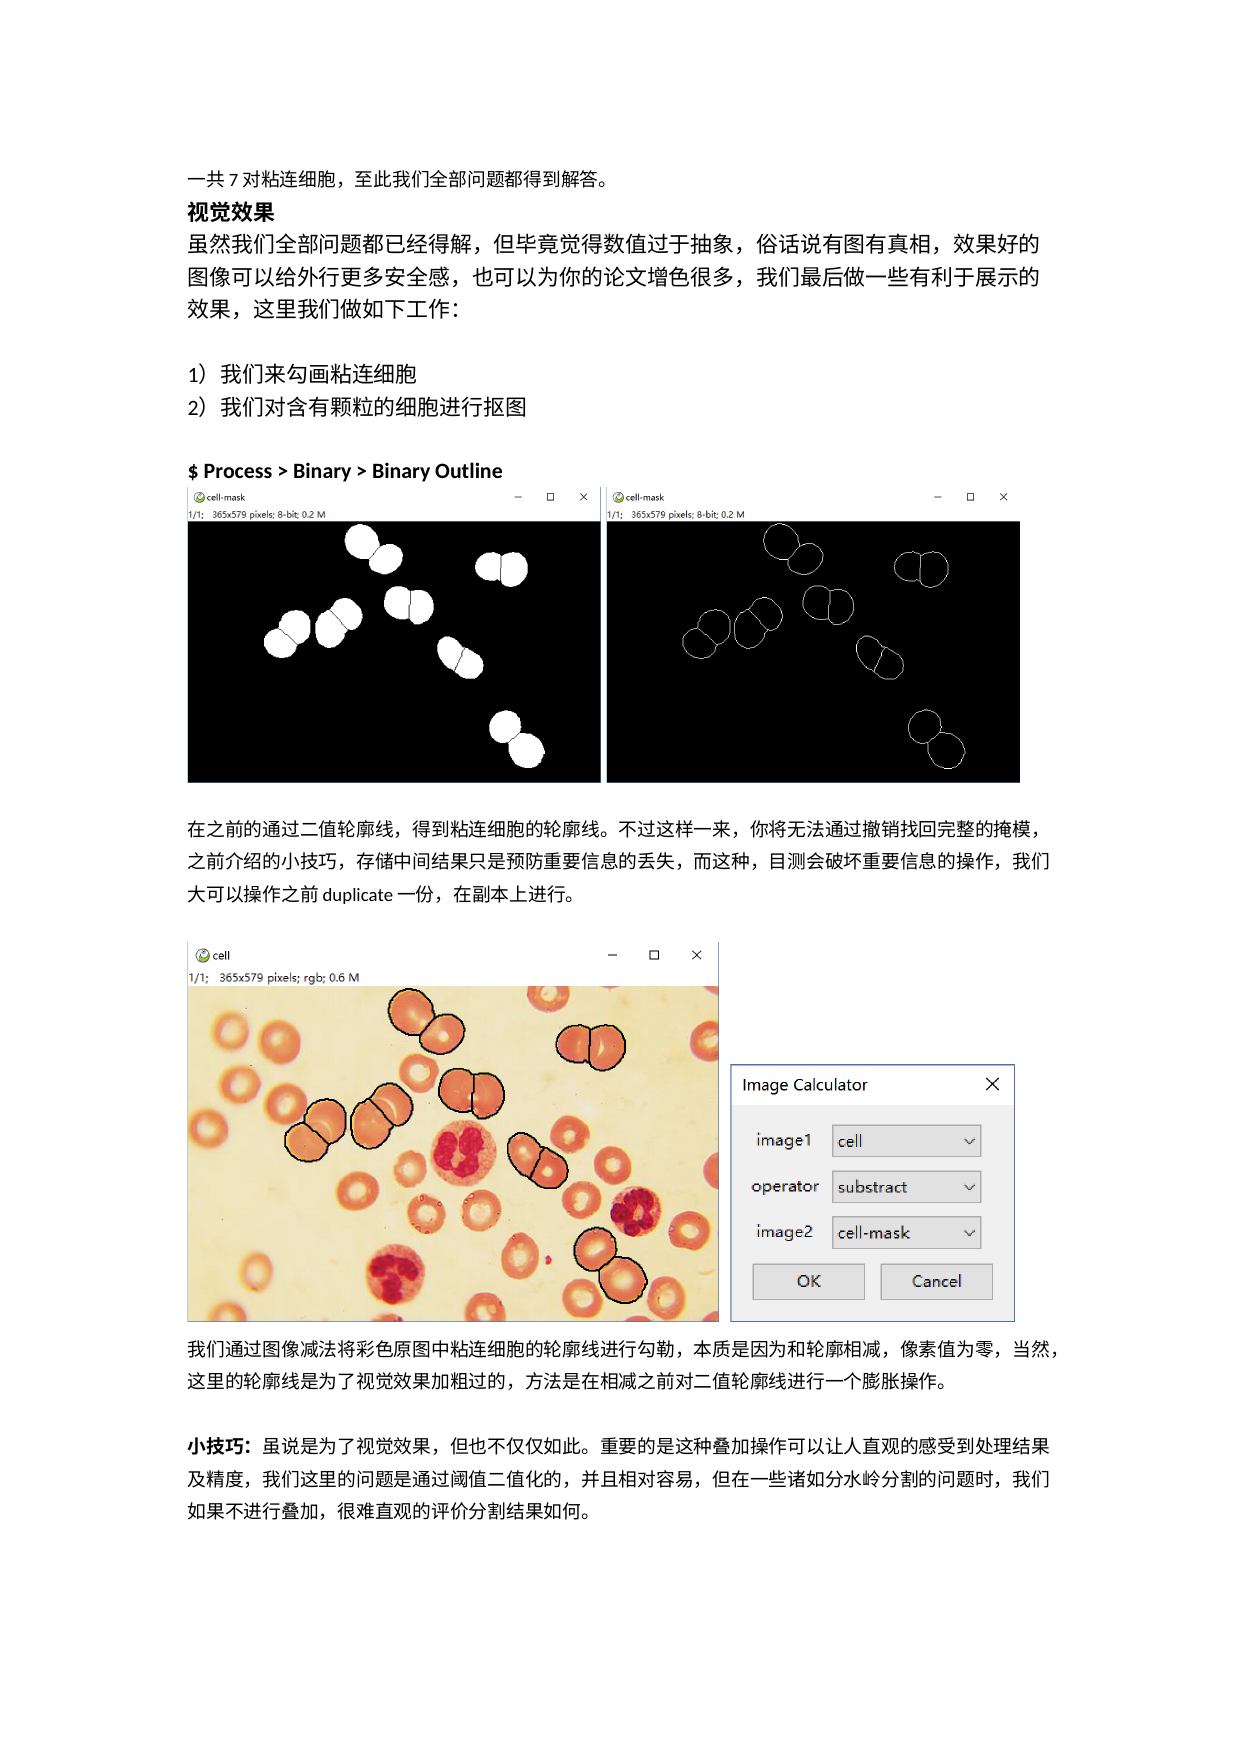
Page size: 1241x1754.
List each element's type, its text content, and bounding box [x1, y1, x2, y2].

text 虽然我们全部问题都已经得解，但毕竟觉得数值过于抽象，俗话说有图有真相，效果好的图像可以给外行更多安全感，也可以为你的论文增色很多，我们最后做一些有利于展示的效果，这里我们做如下工作： [187, 227, 1053, 324]
text 小技巧：虽说是为了视觉效果，但也不仅仅如此。重要的是这种叠加操作可以让人直观的感受到处理结果及精度，我们这里的问题是通过阈值二值化的，并且相对容易，但在一些诸如分水岭分割的问题时，我们如果不进行叠加，很难直观的评价分割结果如何。 [187, 1429, 1053, 1527]
text 一共7对粘连细胞，至此我们全部问题都得到解答。 [187, 162, 1053, 194]
picture [606, 487, 1020, 783]
list 我们对含有颗粒的细胞进行抠图 [187, 389, 1053, 422]
picture [730, 1064, 1015, 1322]
text 我们通过图像减法将彩色原图中粘连细胞的轮廓线进行勾勒，本质是因为和轮廓相减，像素值为零，当然，这里的轮廓线是为了视觉效果加粗过的，方法是在相减之前对二值轮廓线进行一个膨胀操作。 [187, 1332, 1053, 1397]
text $ Process > Binary > Binary Outline [187, 454, 1053, 487]
text 视觉效果 [187, 194, 1053, 227]
list 我们来勾画粘连细胞 [187, 357, 1053, 389]
picture [187, 942, 719, 1322]
picture [187, 487, 601, 783]
text 在之前的通过二值轮廓线，得到粘连细胞的轮廓线。不过这样一来，你将无法通过撤销找回完整的掩模，之前介绍的小技巧，存储中间结果只是预防重要信息的丢失，而这种，目测会破坏重要信息的操作，我们大可以操作之前duplicate一份，在副本上进行。 [187, 812, 1053, 909]
